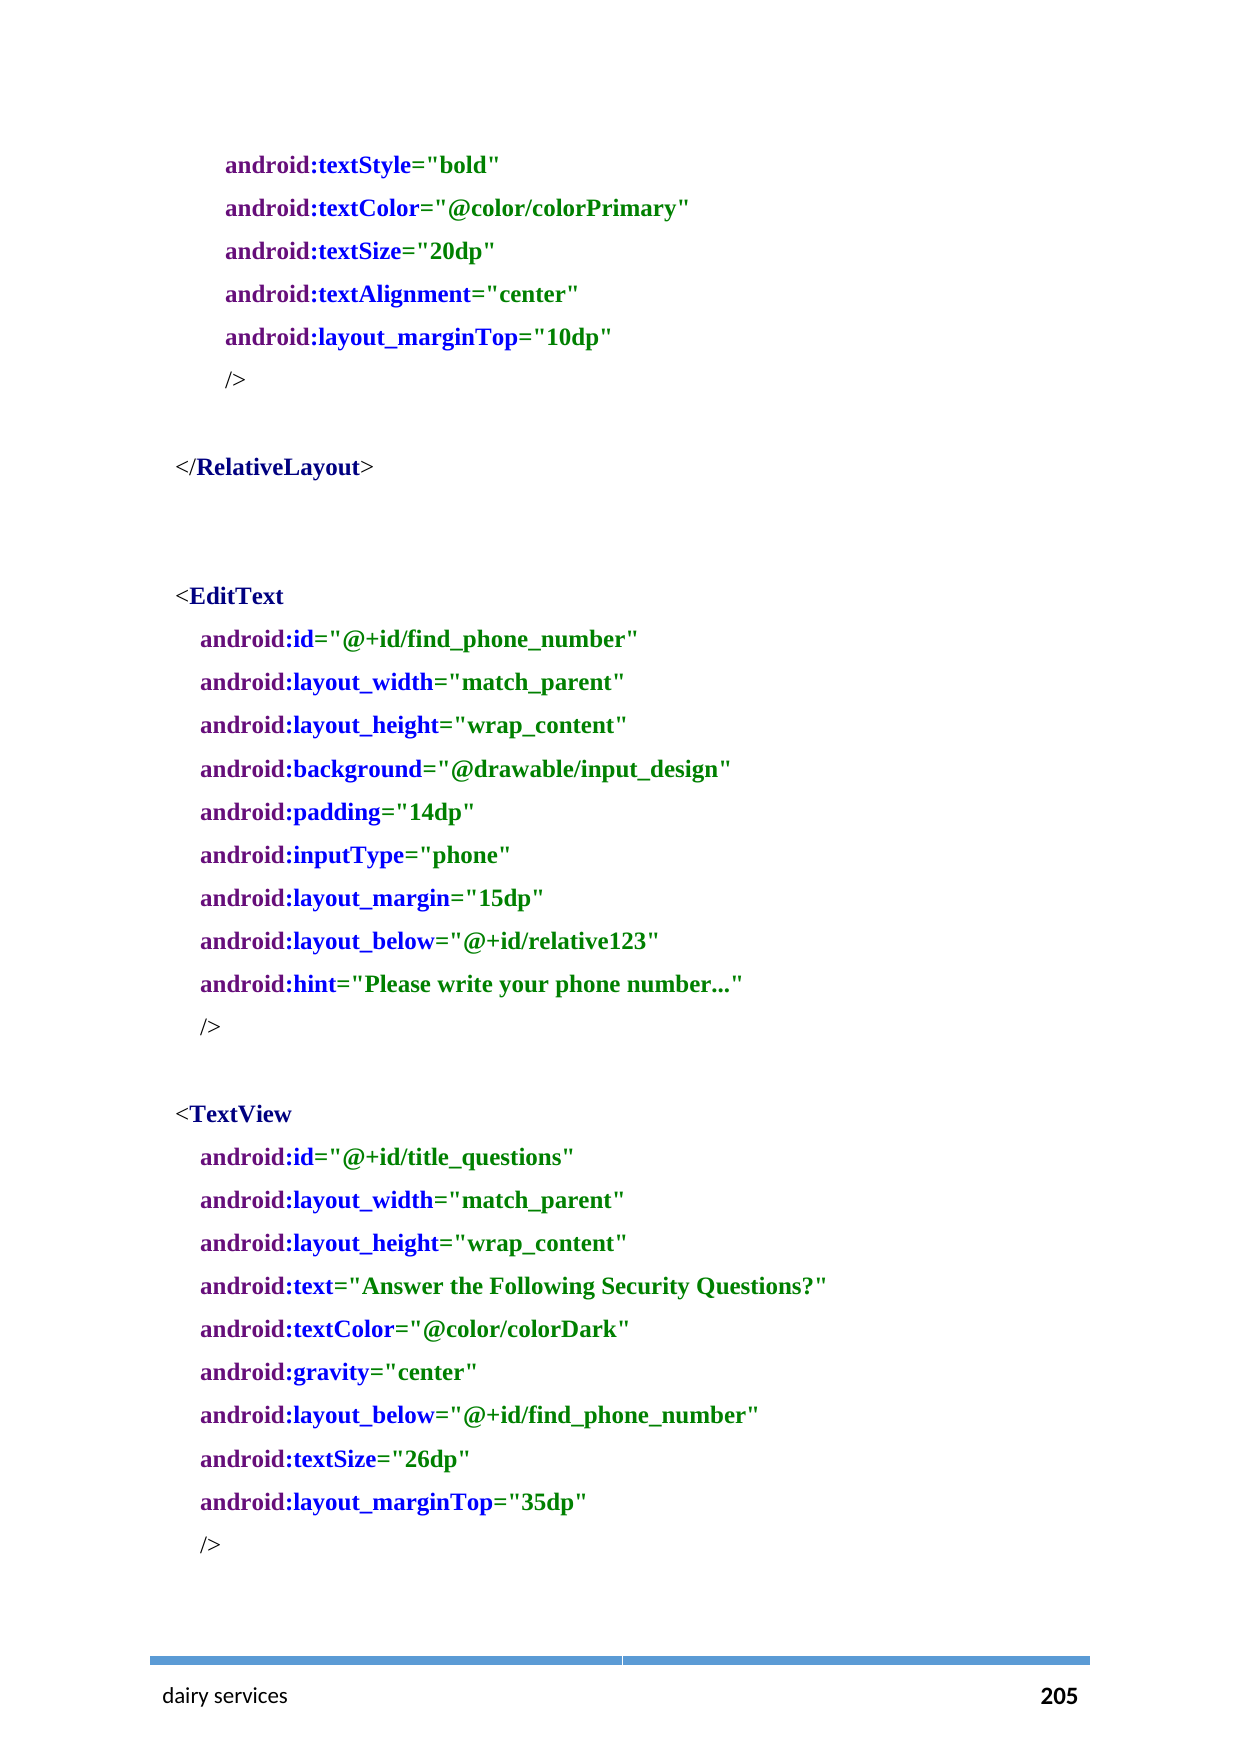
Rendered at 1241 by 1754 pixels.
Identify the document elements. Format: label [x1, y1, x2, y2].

text [150, 150, 1090, 1602]
